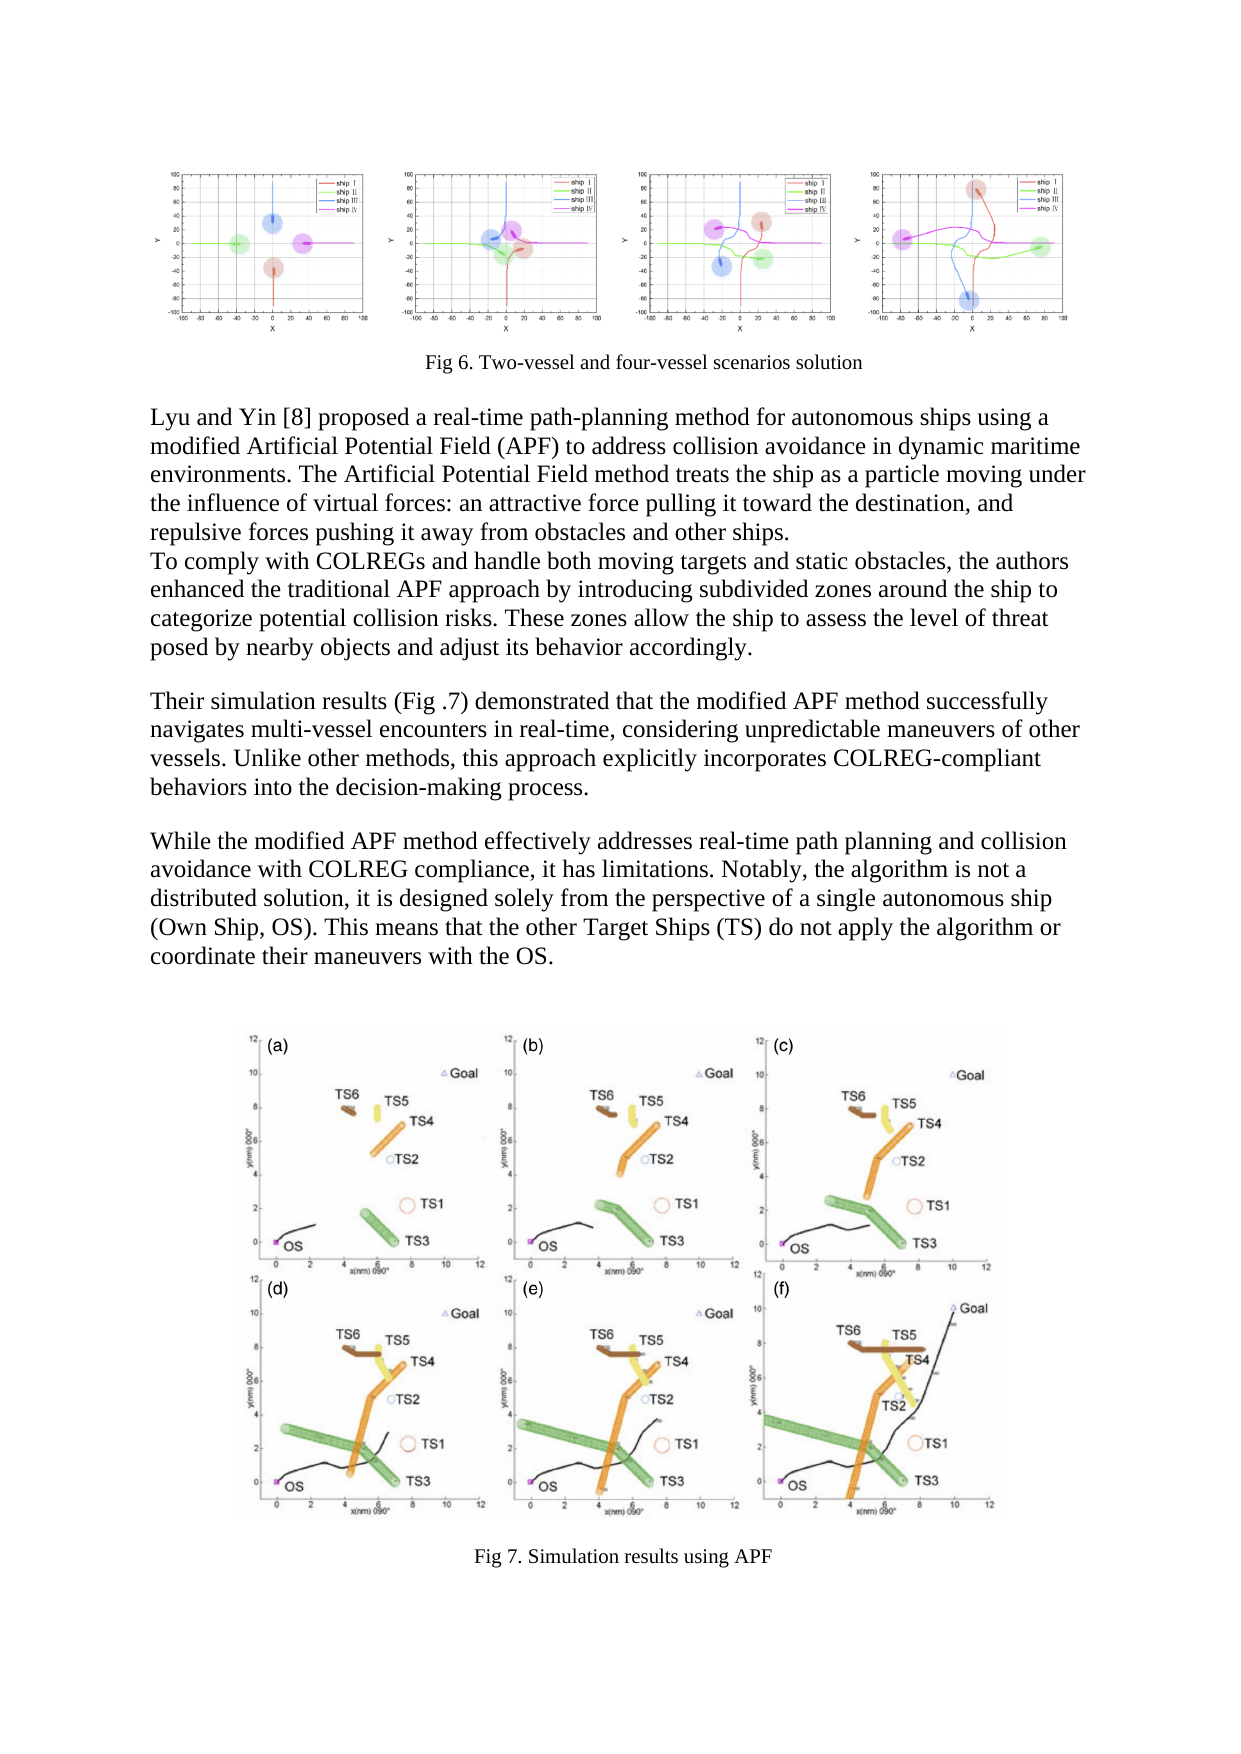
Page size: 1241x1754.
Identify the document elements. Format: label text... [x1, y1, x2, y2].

text While the modified APF method effectively addresses real-time path planning and collision avoidance with COLREG compliance, it has limitations. Notably, the algorithm is not a distributed solution, it is designed solely from the perspective of a single autonomous ship (Own Ship, OS). This means that the other Target Ships (TS) do not apply the algorithm or coordinate their maneuvers with the OS. [150, 826, 1090, 1001]
text Their simulation results (Fig .7) demonstrated that the modified APF method successfully navigates multi-vessel encounters in real-time, considering unpredictable maneuvers of other vessels. Unlike other methods, this approach explicitly incorporates COLREG-compliant behaviors into the decision-making process. [150, 686, 1090, 801]
picture [233, 1025, 1007, 1519]
picture [150, 150, 1091, 344]
text Lyu and Yin [8] proposed a real-time path-planning method for autonomous ships using a modified Artificial Potential Field (APF) to address collision avoidance in dynamic maritime environments. The Artificial Potential Field method treats the ship as a particle moving under the influence of virtual forces: an attractive force pulling it toward the destination, and repulsive forces pushing it away from obstacles and other ships. To comply with COLREGs and handle both moving targets and static obstacles, the authors enhanced the traditional APF approach by introducing subdivided zones around the ship to categorize potential collision risks. These zones allow the ship to assess the level of threat posed by nearby objects and adjust its behavior accordingly. [150, 402, 1090, 661]
text Fig 6. Two-vessel and four-vessel scenarios solution [150, 344, 1090, 375]
text Fig 7. Simulation results using APF [150, 1544, 1090, 1568]
